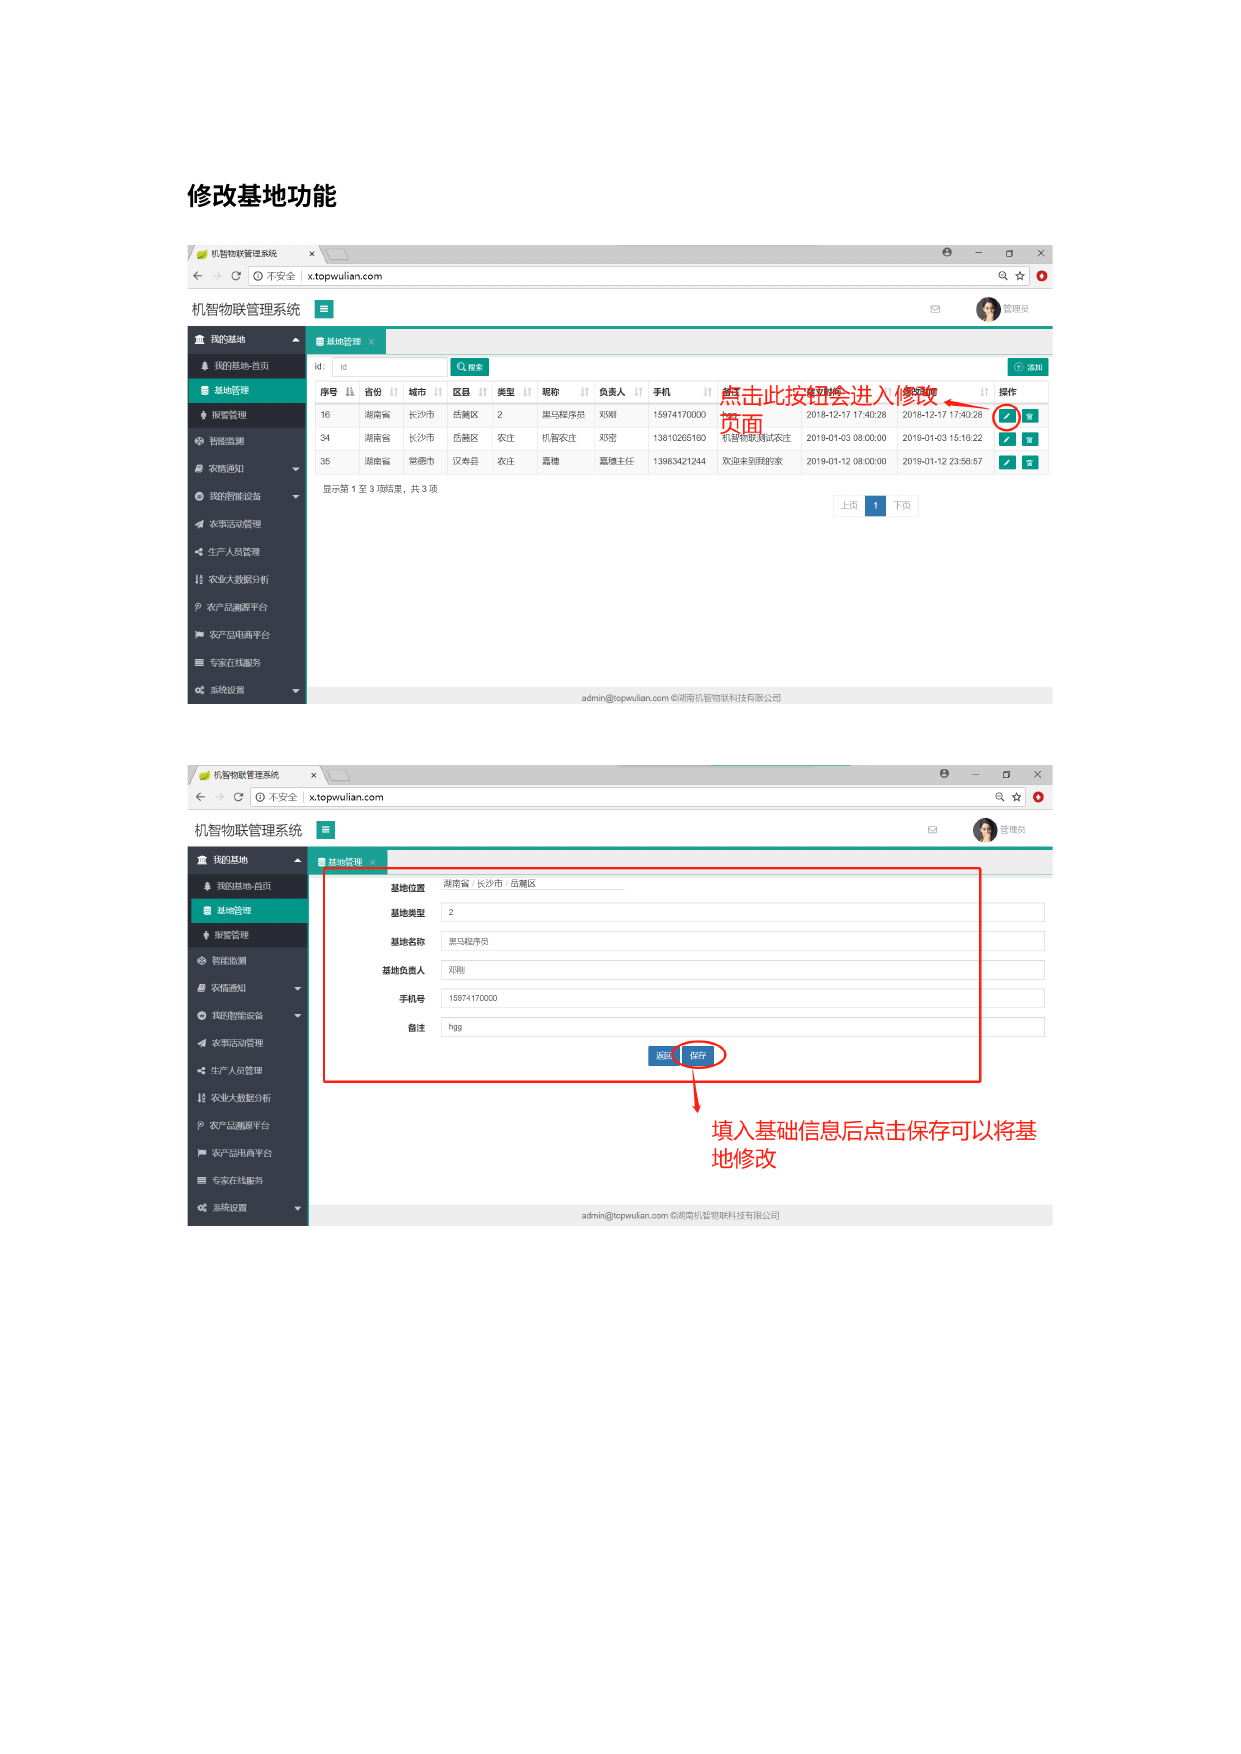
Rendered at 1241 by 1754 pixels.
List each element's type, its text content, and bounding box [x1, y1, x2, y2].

picture [187, 765, 1053, 1226]
picture [187, 245, 1053, 704]
subtitle 修改基地功能 [187, 162, 1053, 227]
